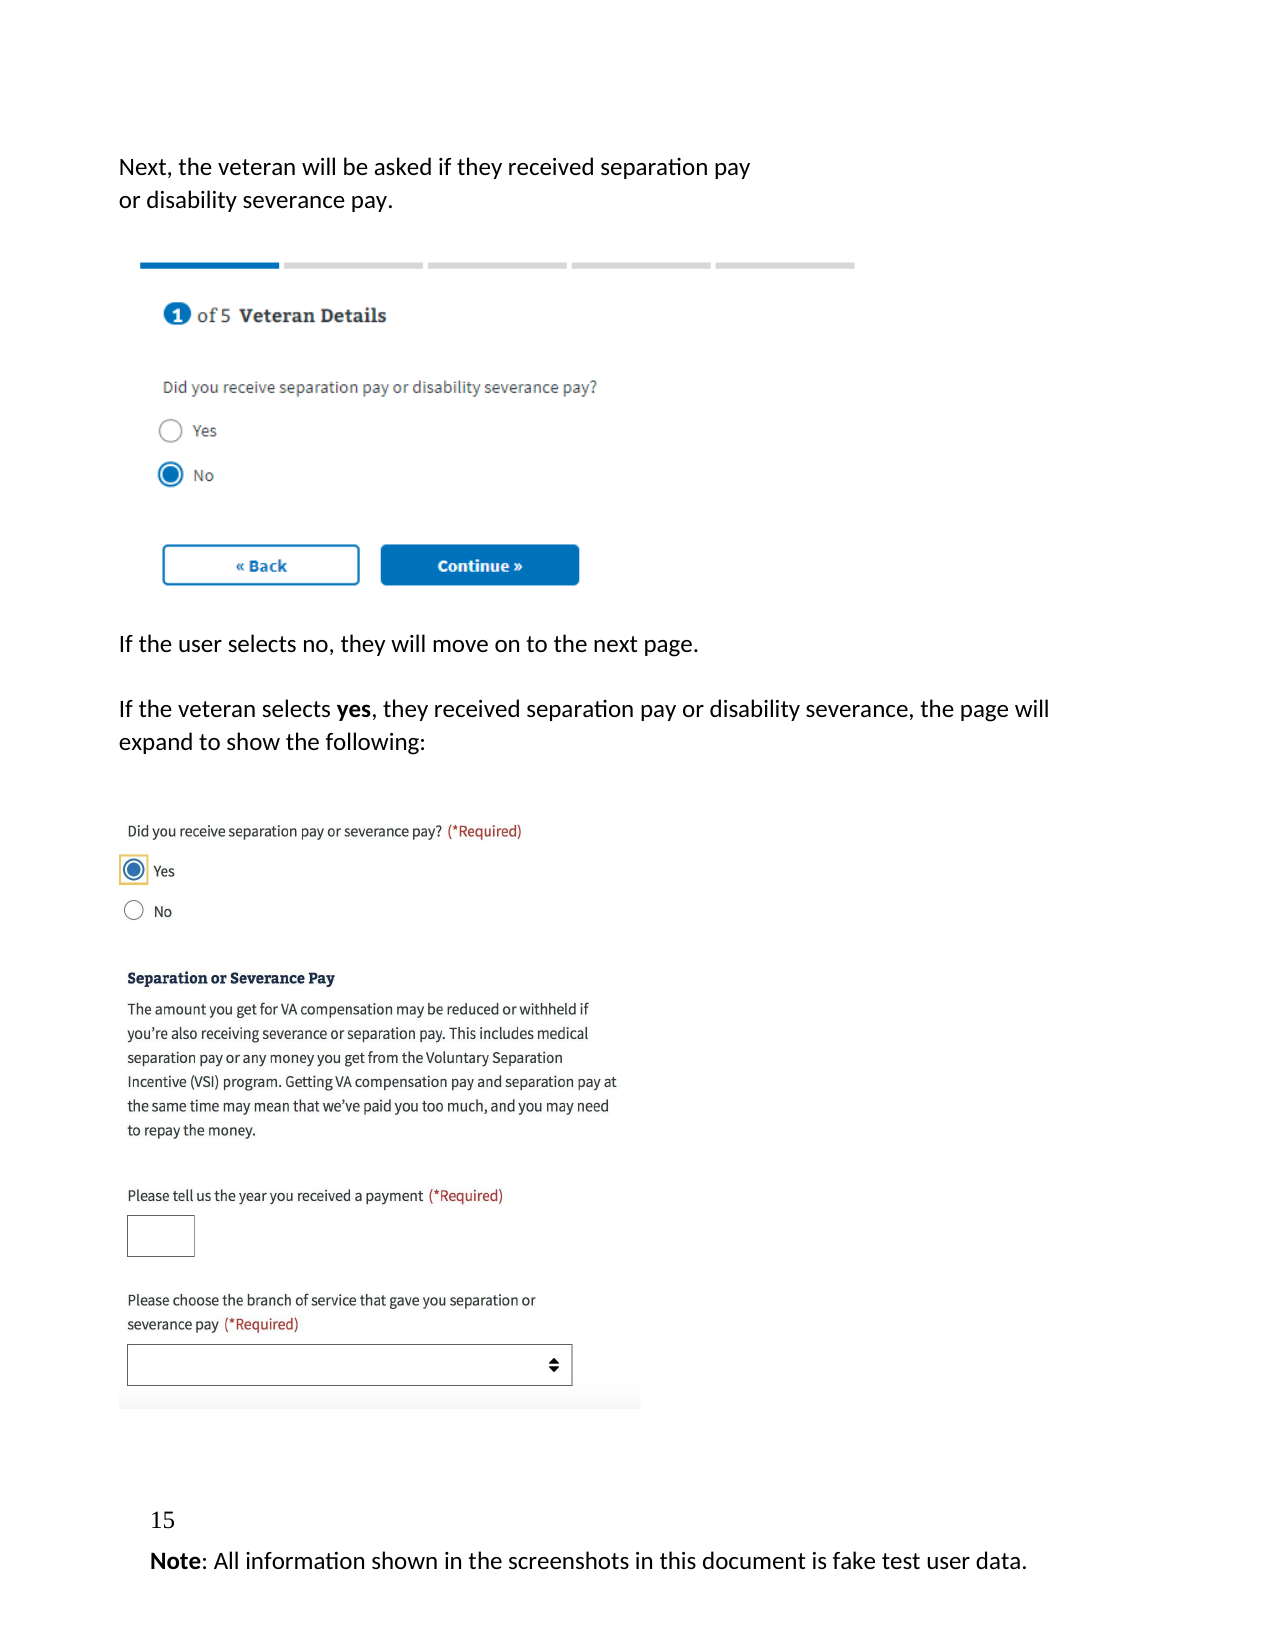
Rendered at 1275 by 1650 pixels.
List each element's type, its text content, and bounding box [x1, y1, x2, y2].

text Next, the veteran will be asked if they received separation pay or disability severance pay. [119, 151, 777, 214]
picture [118, 809, 641, 1409]
text If the veteran selects yes, they received separation pay or disability severance, the page will expand to show the following: [119, 694, 1103, 757]
picture [118, 249, 877, 593]
text If the user selects no, they will move on to the next page. [119, 628, 777, 658]
